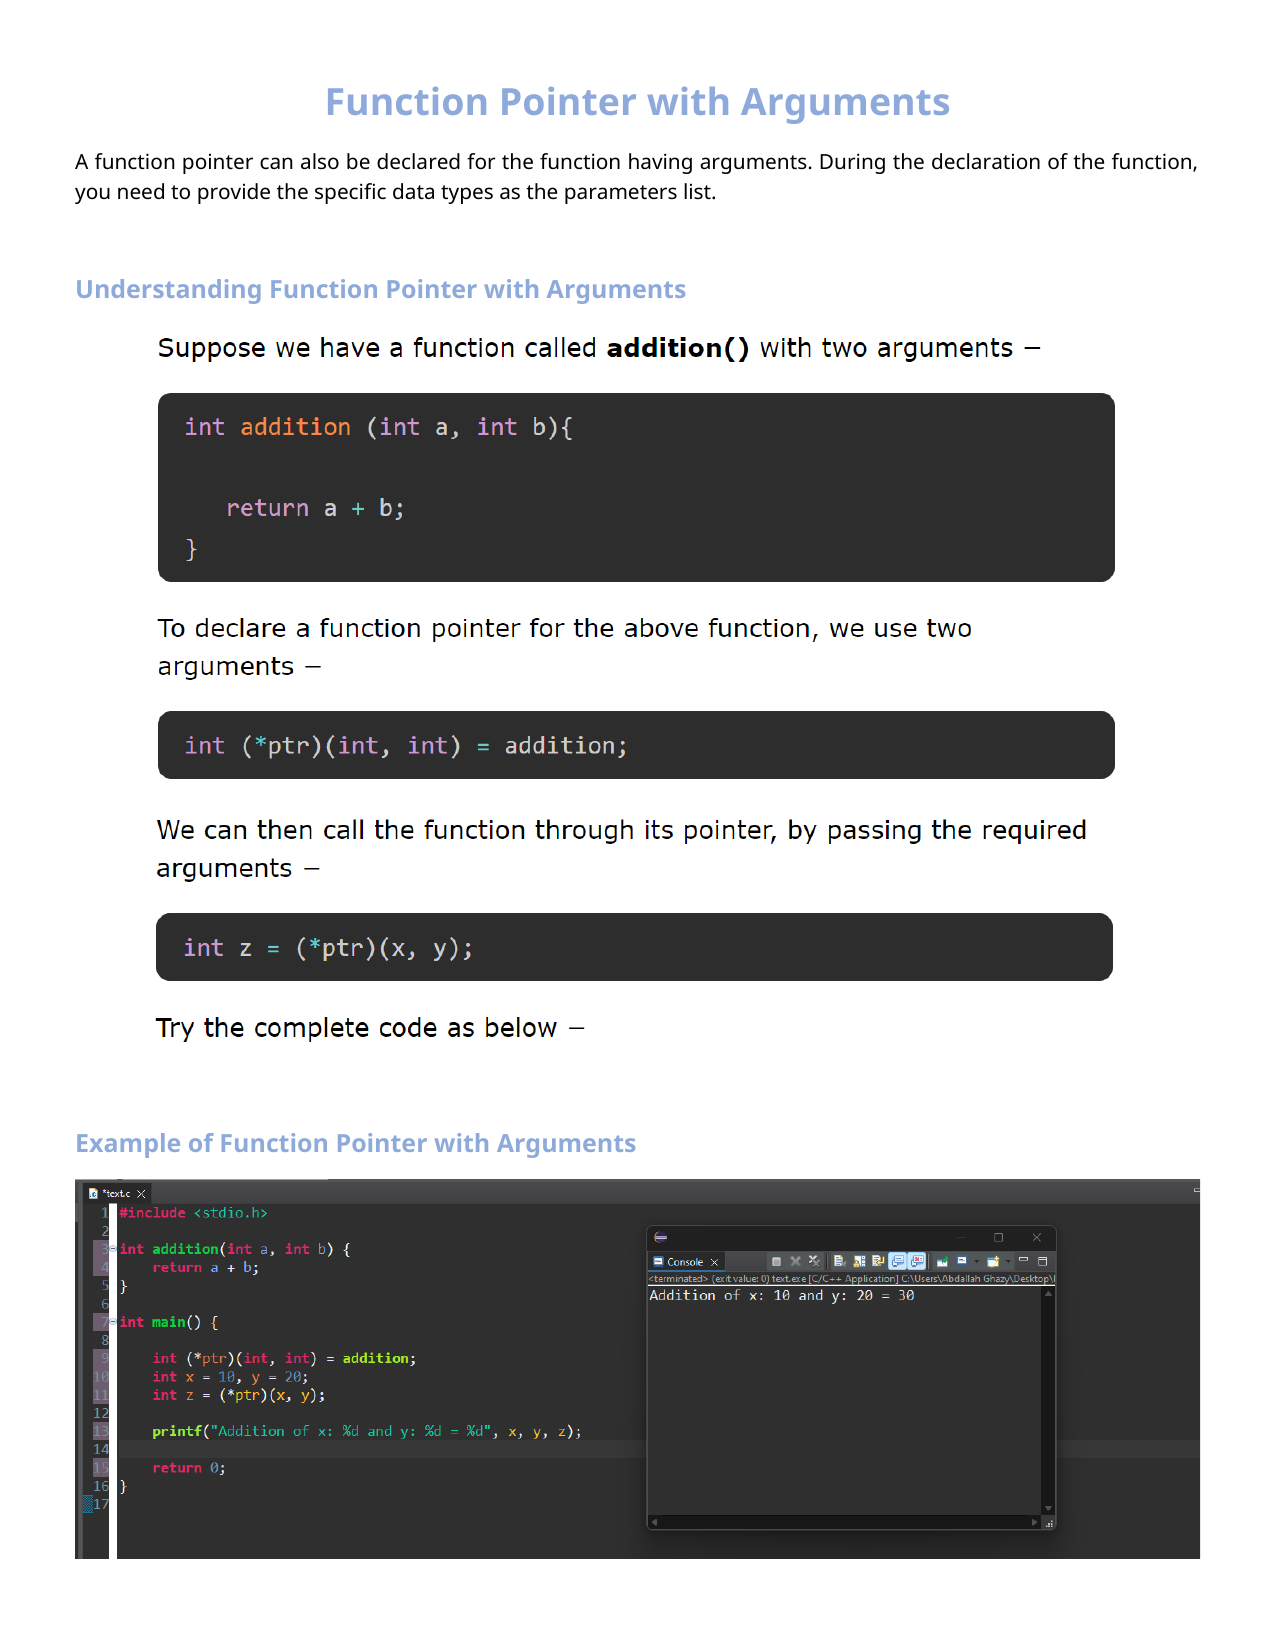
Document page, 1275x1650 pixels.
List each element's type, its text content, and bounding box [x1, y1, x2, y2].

text A function pointer can also be declared for the function having arguments. During the declaration of the function, you need to provide the specific data types as the parameters list. [75, 147, 1200, 206]
picture [75, 1179, 1200, 1559]
subtitle Function Pointer with Arguments [75, 75, 1200, 126]
subtitle Example of Function Pointer with Arguments [75, 1126, 1200, 1160]
subtitle Understanding Function Pointer with Arguments [75, 272, 1200, 306]
picture [143, 325, 1132, 791]
picture [145, 810, 1130, 1060]
